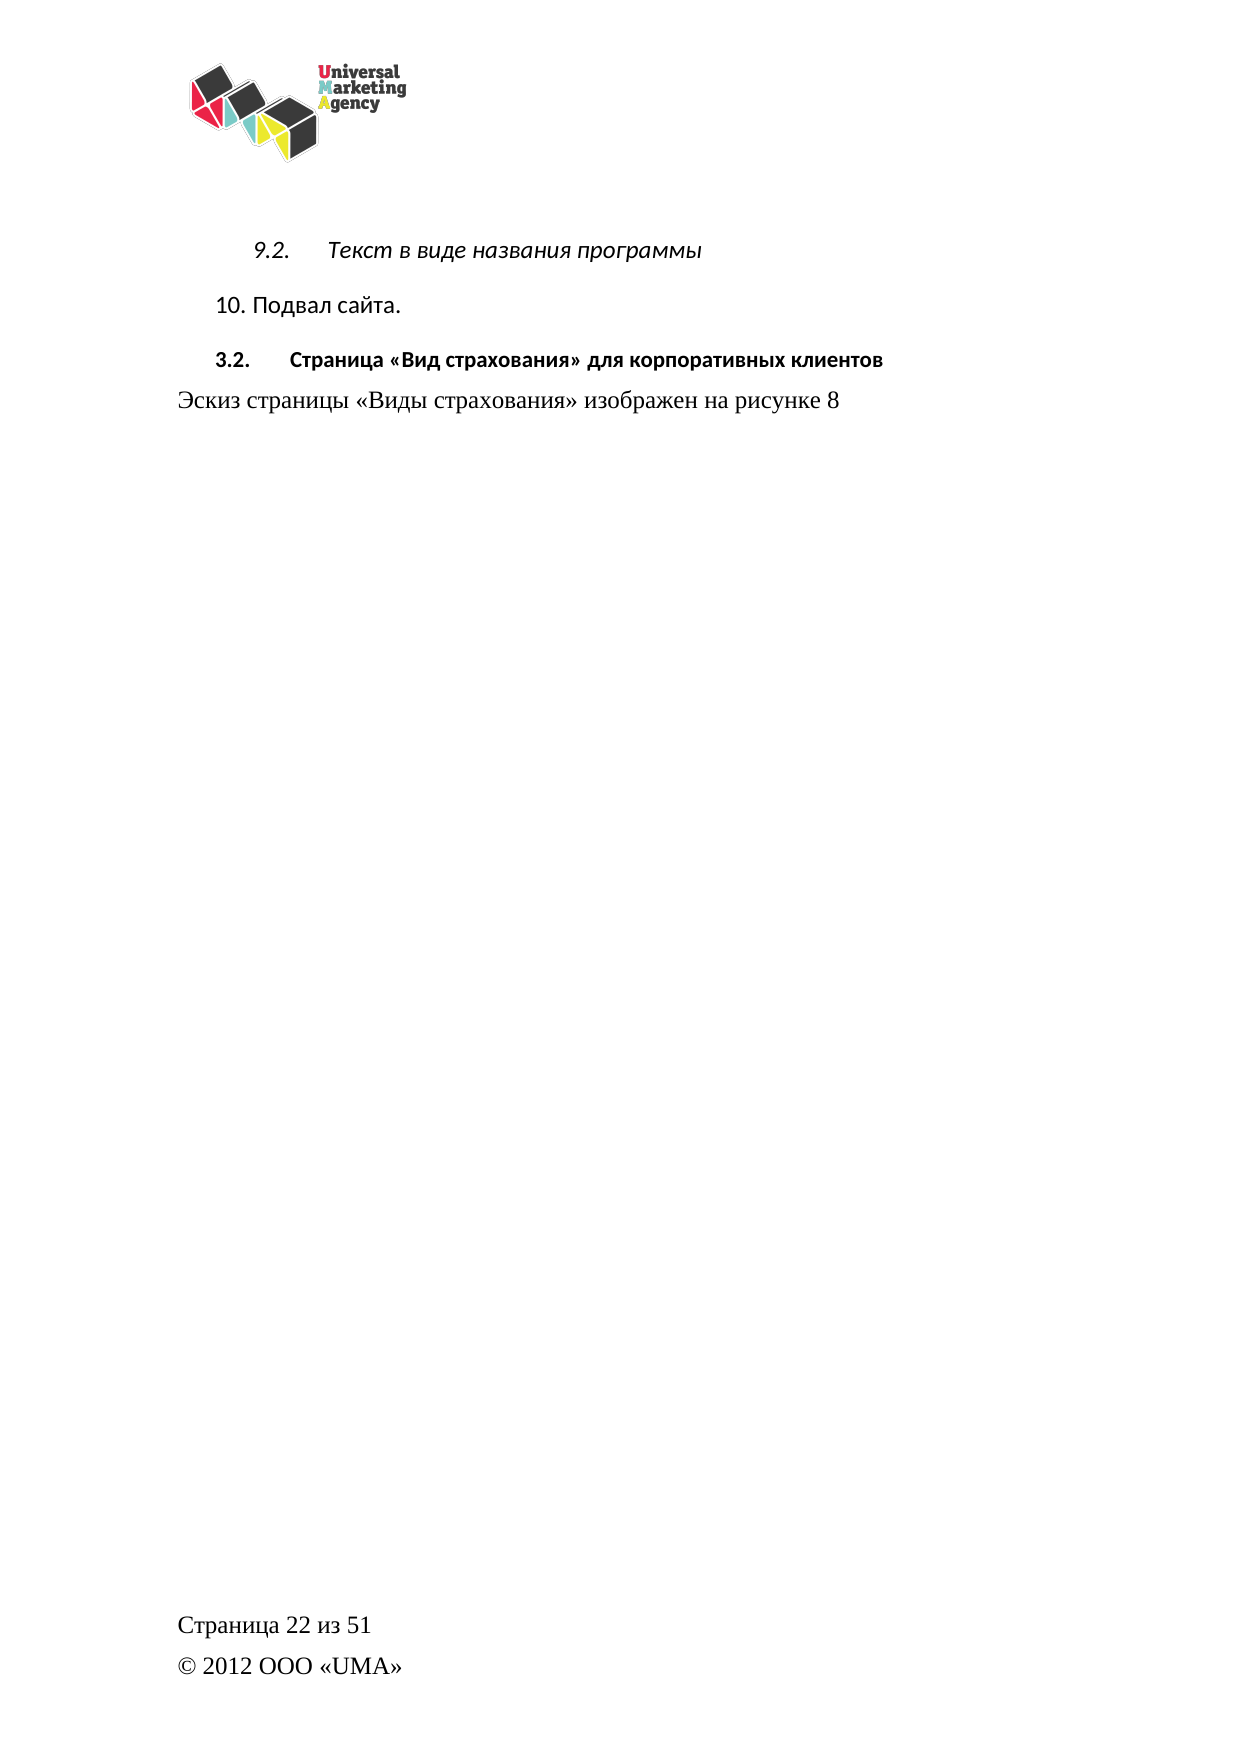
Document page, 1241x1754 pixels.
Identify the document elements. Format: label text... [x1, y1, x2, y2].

subtitle Текст в виде названия программы [252, 234, 1152, 264]
picture [177, 24, 415, 193]
list Подвал сайта. [215, 289, 1152, 320]
subtitle Страница «Вид страхования» для корпоративных клиентов [215, 345, 1152, 373]
text Эскиз страницы «Виды страхования» изображен на рисунке 8 [177, 385, 1152, 414]
